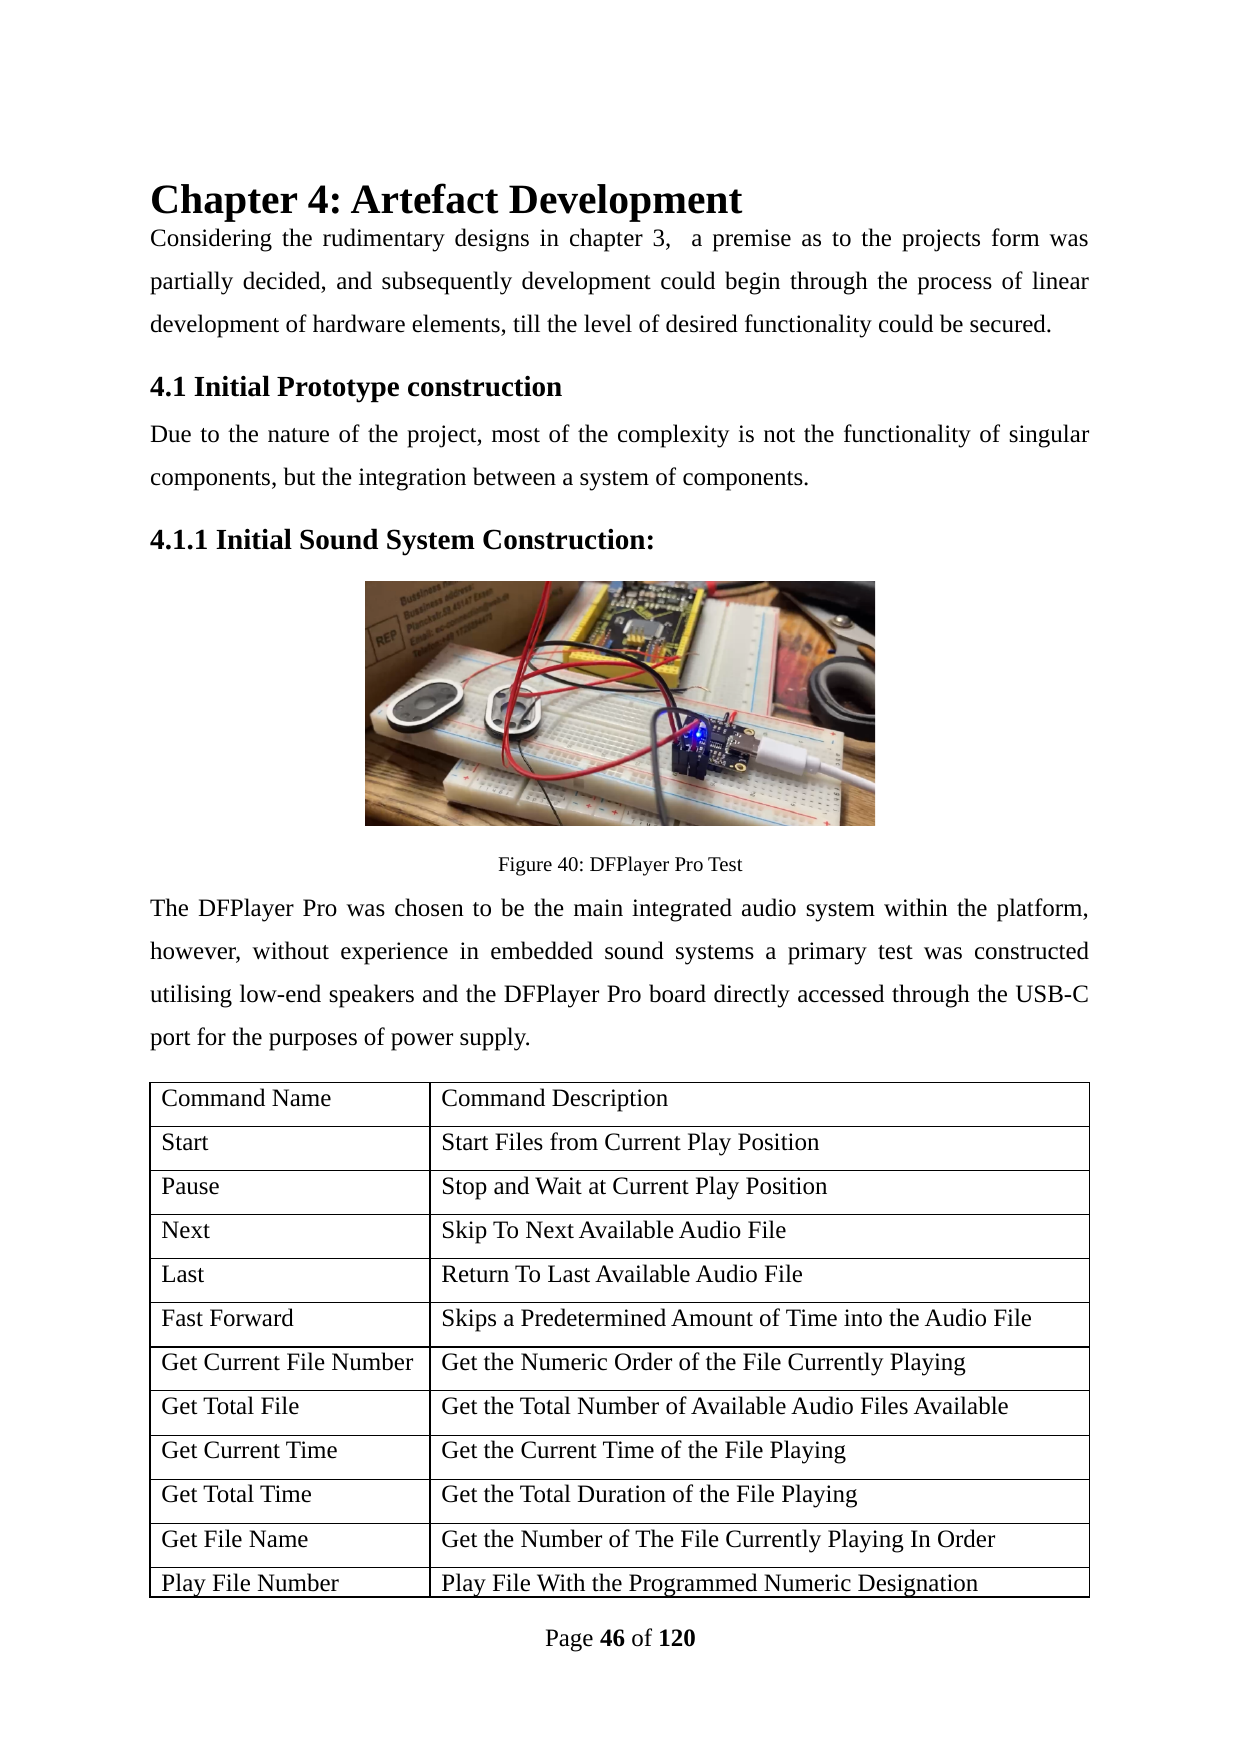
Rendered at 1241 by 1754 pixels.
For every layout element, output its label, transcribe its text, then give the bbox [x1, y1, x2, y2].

subtitle Chapter 4: Artefact Development [150, 175, 1090, 223]
table_cell Get the Numeric Order of the File Currently Playing [431, 1348, 1089, 1390]
table_cell Next [151, 1215, 429, 1258]
table_cell Fast Forward [151, 1303, 429, 1346]
table_header Command Description [431, 1083, 1089, 1126]
table_cell Start [151, 1127, 429, 1170]
table_cell Get the Current Time of the File Playing [431, 1436, 1089, 1478]
table_cell Skip To Next Available Audio File [431, 1215, 1089, 1258]
table_cell Get the Total Duration of the File Playing [431, 1480, 1089, 1523]
table_cell Stop and Wait at Current Play Position [431, 1171, 1089, 1214]
table_cell Get Current Time [151, 1436, 429, 1478]
text Due to the nature of the project, most of the complexity is not the functionality of singular components, but the integration between a system of components. [150, 419, 1090, 491]
table_cell Get Current File Number [151, 1348, 429, 1390]
subtitle 4.1 Initial Prototype construction [150, 369, 1090, 402]
table_cell Return To Last Available Audio File [431, 1259, 1089, 1302]
table_cell Play File With the Programmed Numeric Designation [431, 1568, 1089, 1596]
table_cell Get the Number of The File Currently Playing In Order [431, 1524, 1089, 1567]
table_header Command Name [151, 1083, 429, 1126]
picture [365, 581, 876, 826]
table_cell Last [151, 1259, 429, 1302]
table_cell Get File Name [151, 1524, 429, 1567]
table_cell Get the Total Number of Available Audio Files Available [431, 1391, 1089, 1434]
table_cell Skips a Predetermined Amount of Time into the Audio File [431, 1303, 1089, 1346]
table_cell Get Total File [151, 1391, 429, 1434]
subtitle 4.1.1 Initial Sound System Construction: [150, 522, 1090, 556]
text Considering the rudimentary designs in chapter 3, a premise as to the projects form was partially decided, and subsequently development could begin through the process of linear development of hardware elements, till the level of desired functionality could be secured. [150, 223, 1090, 338]
table_cell Start Files from Current Play Position [431, 1127, 1089, 1170]
table_cell Play File Number [151, 1568, 429, 1596]
table_cell Get Total Time [151, 1480, 429, 1523]
table_cell Pause [151, 1171, 429, 1214]
